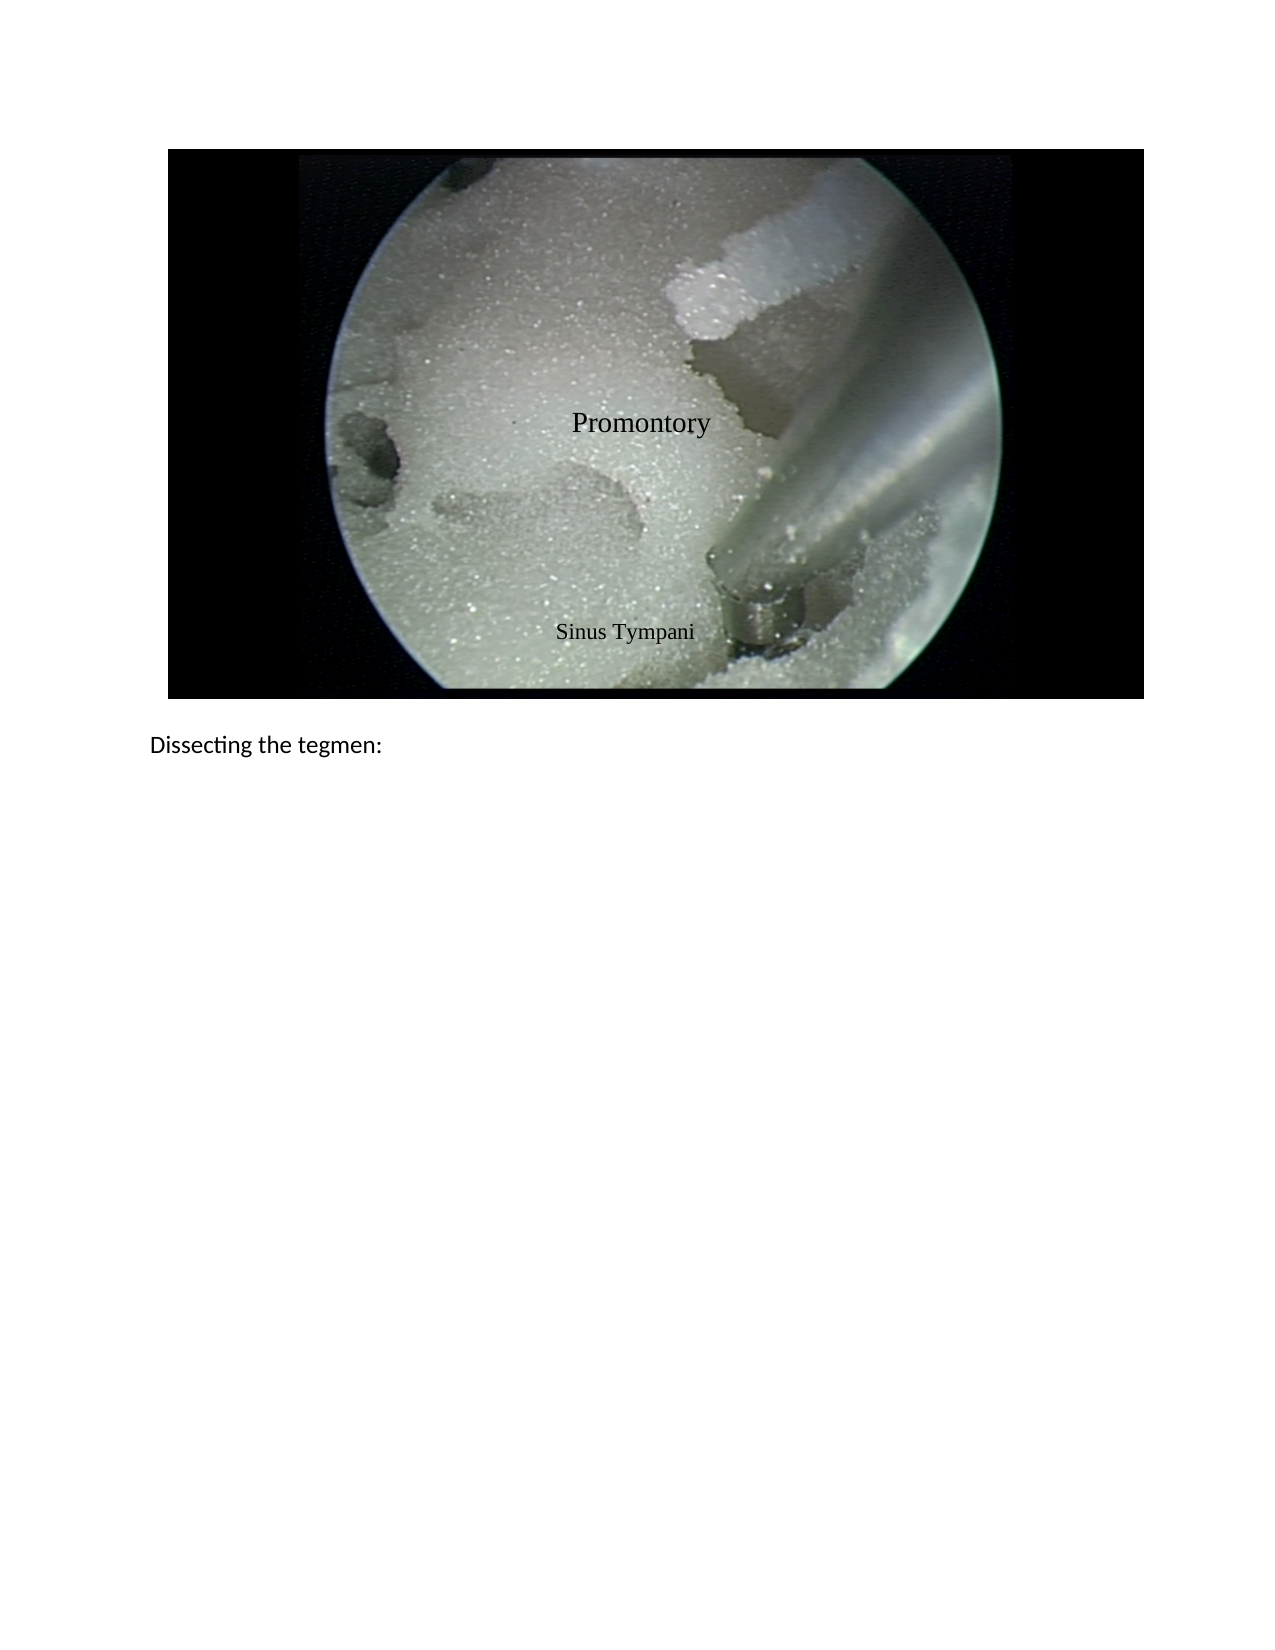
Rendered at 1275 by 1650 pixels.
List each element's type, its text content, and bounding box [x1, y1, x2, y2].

picture [169, 151, 1143, 698]
text Dissecting the tegmen: [150, 729, 1125, 760]
